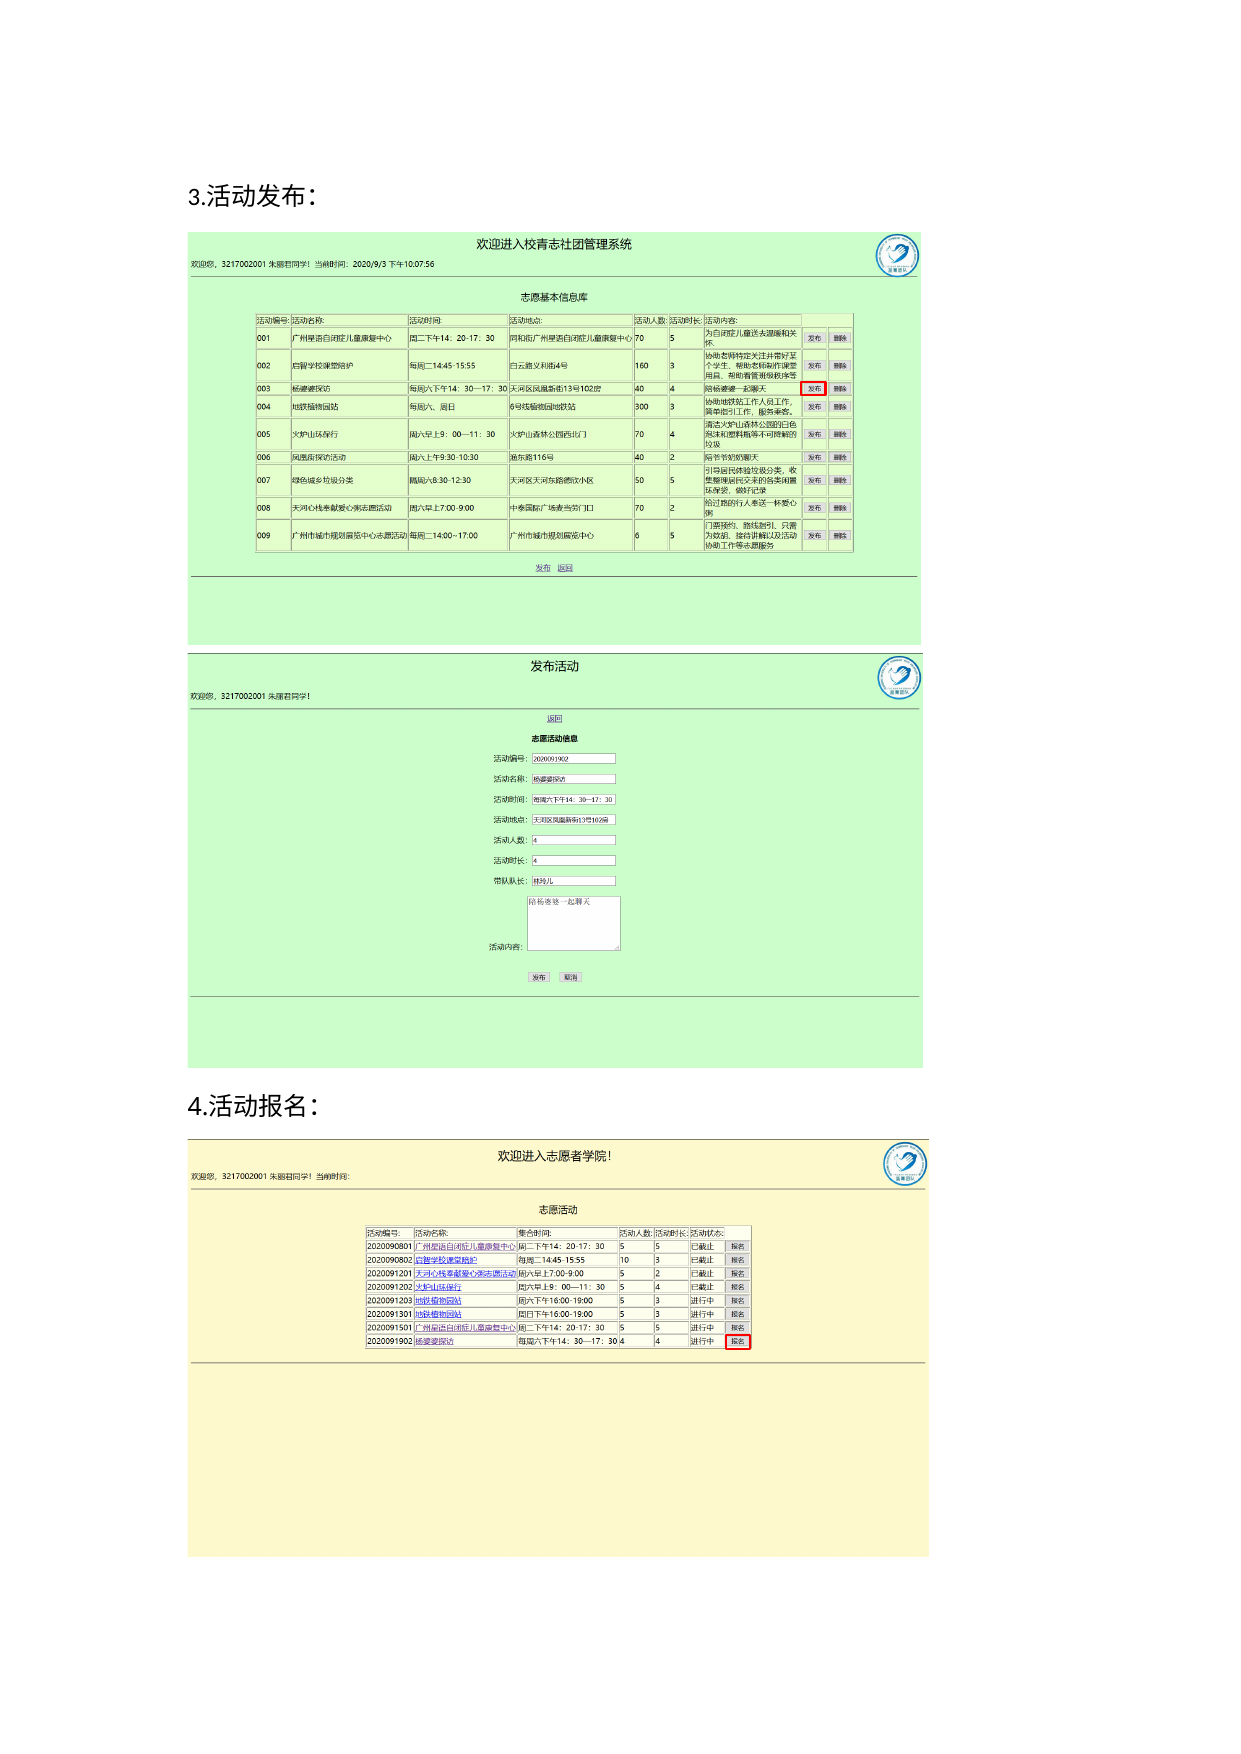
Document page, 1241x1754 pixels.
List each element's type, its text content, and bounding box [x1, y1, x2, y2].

picture [187, 232, 921, 645]
text 3.活动发布： [187, 162, 1053, 227]
picture [187, 1139, 929, 1557]
picture [187, 653, 923, 1068]
text 4.活动报名： [187, 1072, 1053, 1137]
